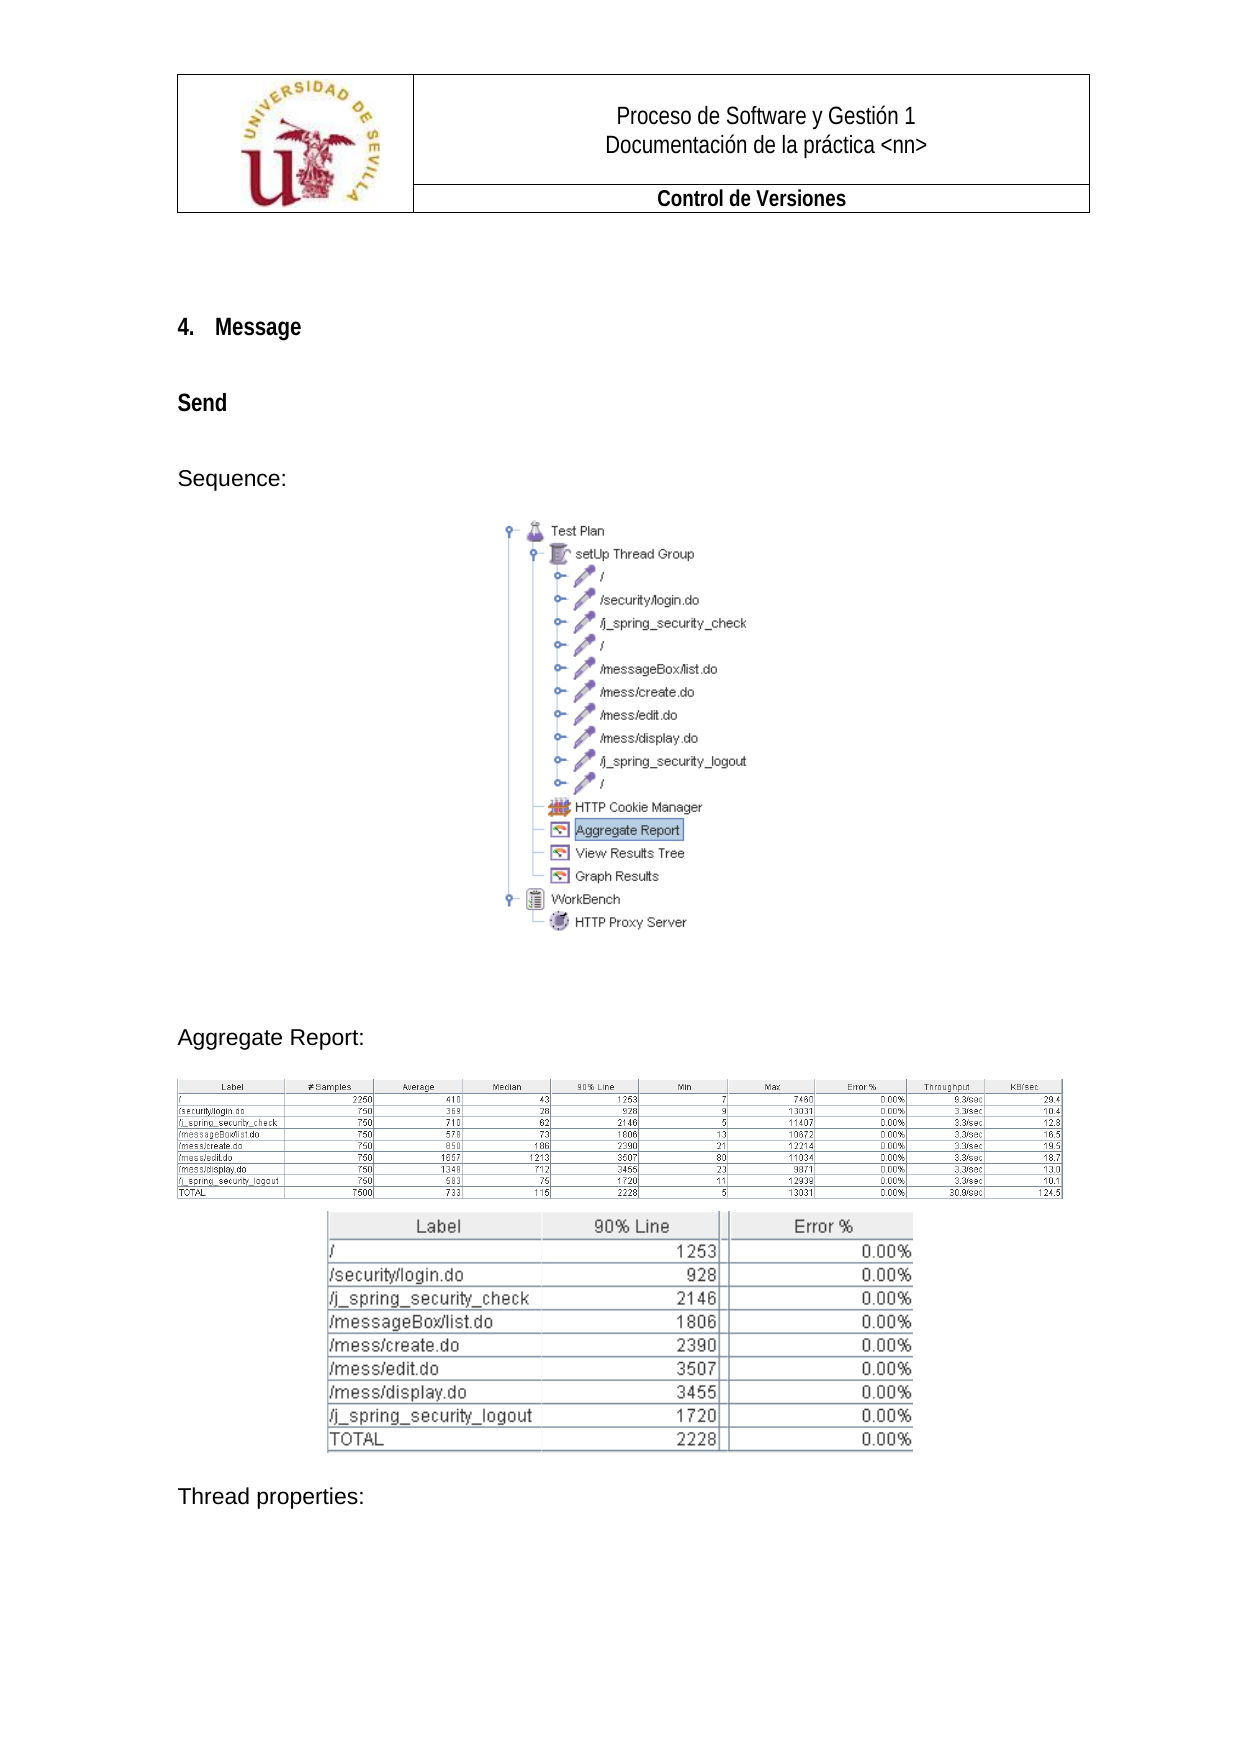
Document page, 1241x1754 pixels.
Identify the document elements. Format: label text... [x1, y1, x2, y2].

text Thread properties: [177, 1483, 1063, 1509]
picture [502, 520, 768, 938]
picture [327, 1211, 913, 1453]
text Aggregate Report: [177, 1023, 1063, 1050]
picture [240, 79, 381, 208]
subtitle Send [177, 388, 1063, 417]
subtitle Message [177, 312, 1063, 341]
picture [177, 1079, 1063, 1199]
text Sequence: [177, 464, 1063, 491]
